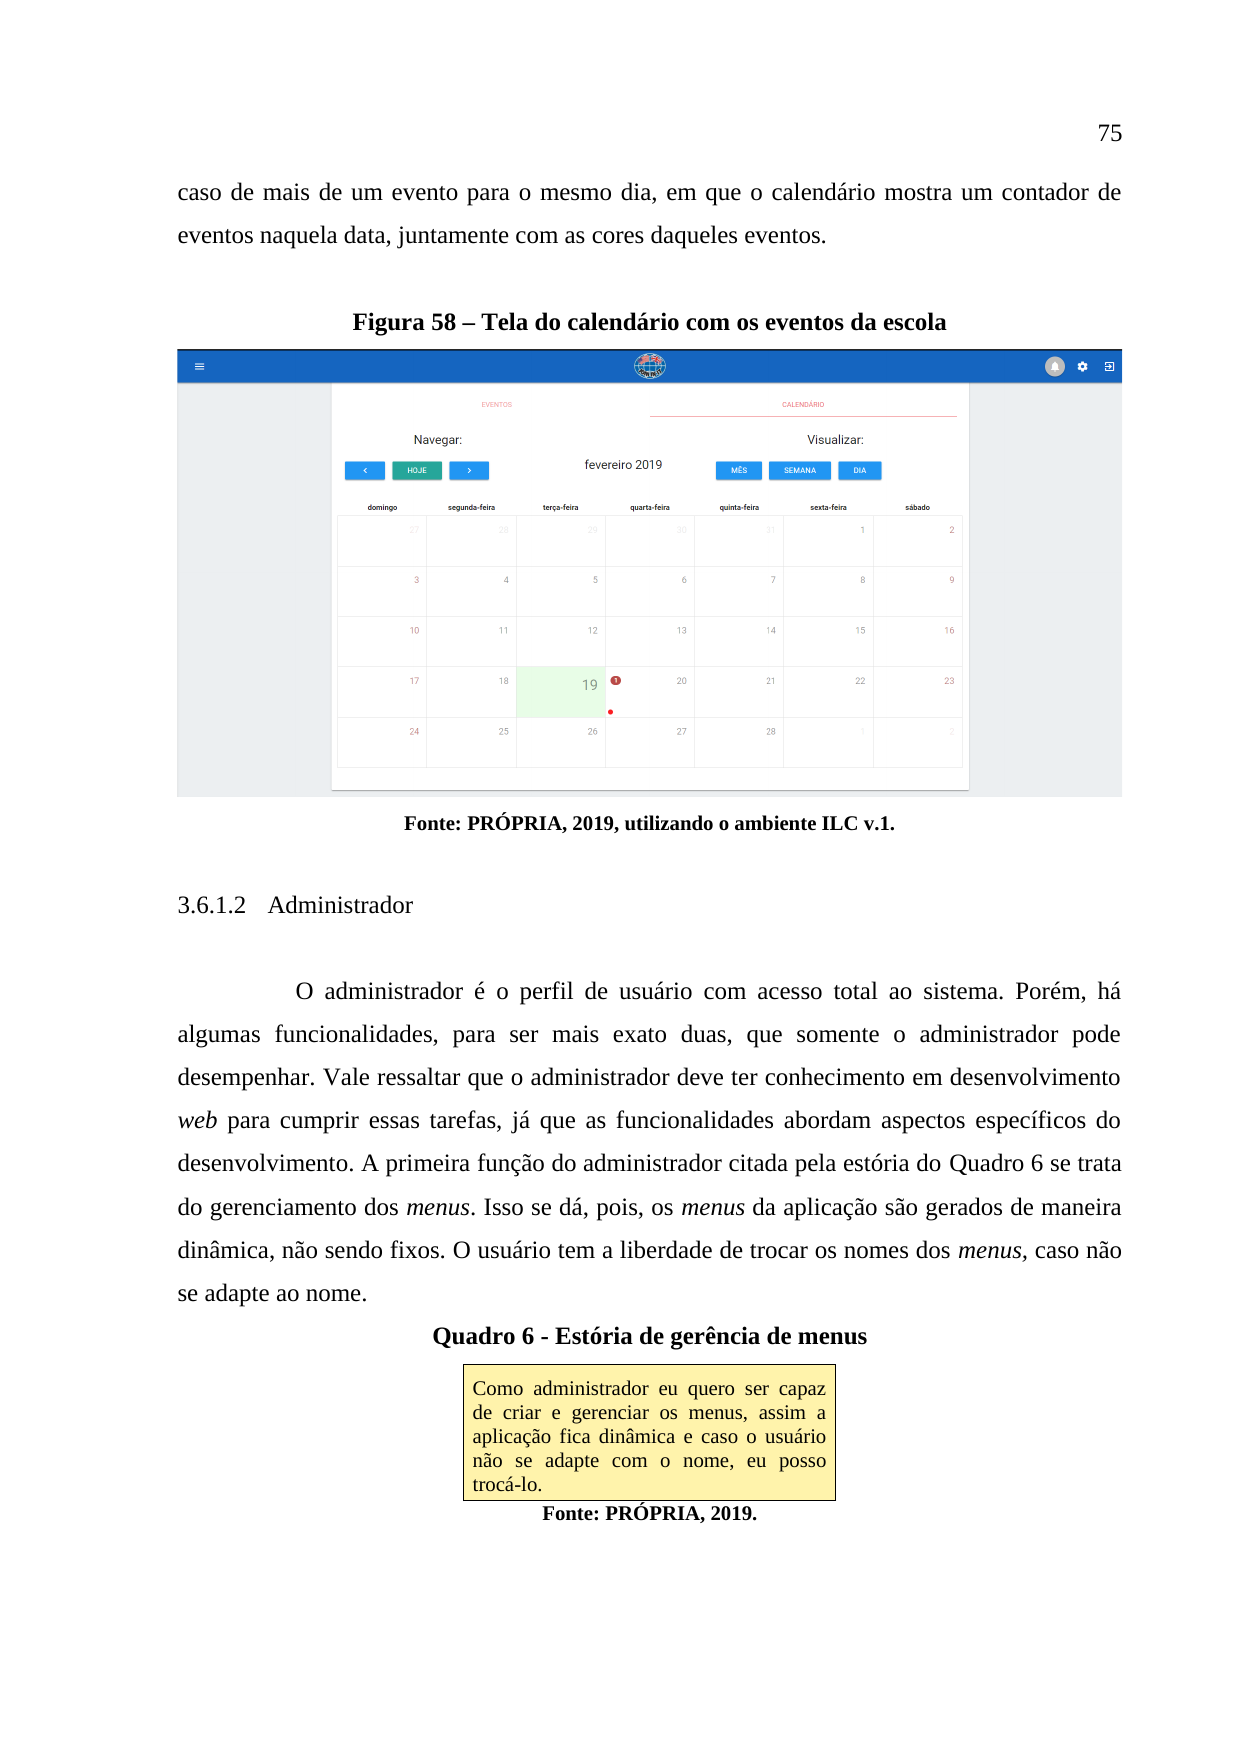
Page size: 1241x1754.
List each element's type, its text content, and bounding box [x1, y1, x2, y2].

text Fonte: PRÓPRIA, 2019, utilizando o ambiente ILC v.1. [177, 811, 1122, 835]
text Fonte: PRÓPRIA, 2019. [177, 1501, 1122, 1525]
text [177, 177, 1122, 249]
text Como administrador eu quero ser capaz de criar e gerenciar os menus, assim a aplicação fica dinâmica e caso o usuário não se adapte com o nome, eu posso trocá-lo. [464, 1365, 835, 1500]
subtitle Administrador [177, 890, 1122, 918]
picture [177, 349, 1123, 797]
text O administrador é o perfil de usuário com acesso total ao sistema. Porém, há algumas funcionalidades, para ser mais exato duas, que somente o administrador pode desempenhar. Vale ressaltar que o administrador deve ter conhecimento em desenvolvimento web para cumprir essas tarefas, já que as funcionalidades abordam aspectos específicos do desenvolvimento. A primeira função do administrador citada pela estória do Quadro 6 se trata do gerenciamento dos menus. Isso se dá, pois, os menus da aplicação são gerados de maneira dinâmica, não sendo fixos. O usuário tem a liberdade de trocar os nomes dos menus, caso não se adapte ao nome. [177, 976, 1122, 1307]
